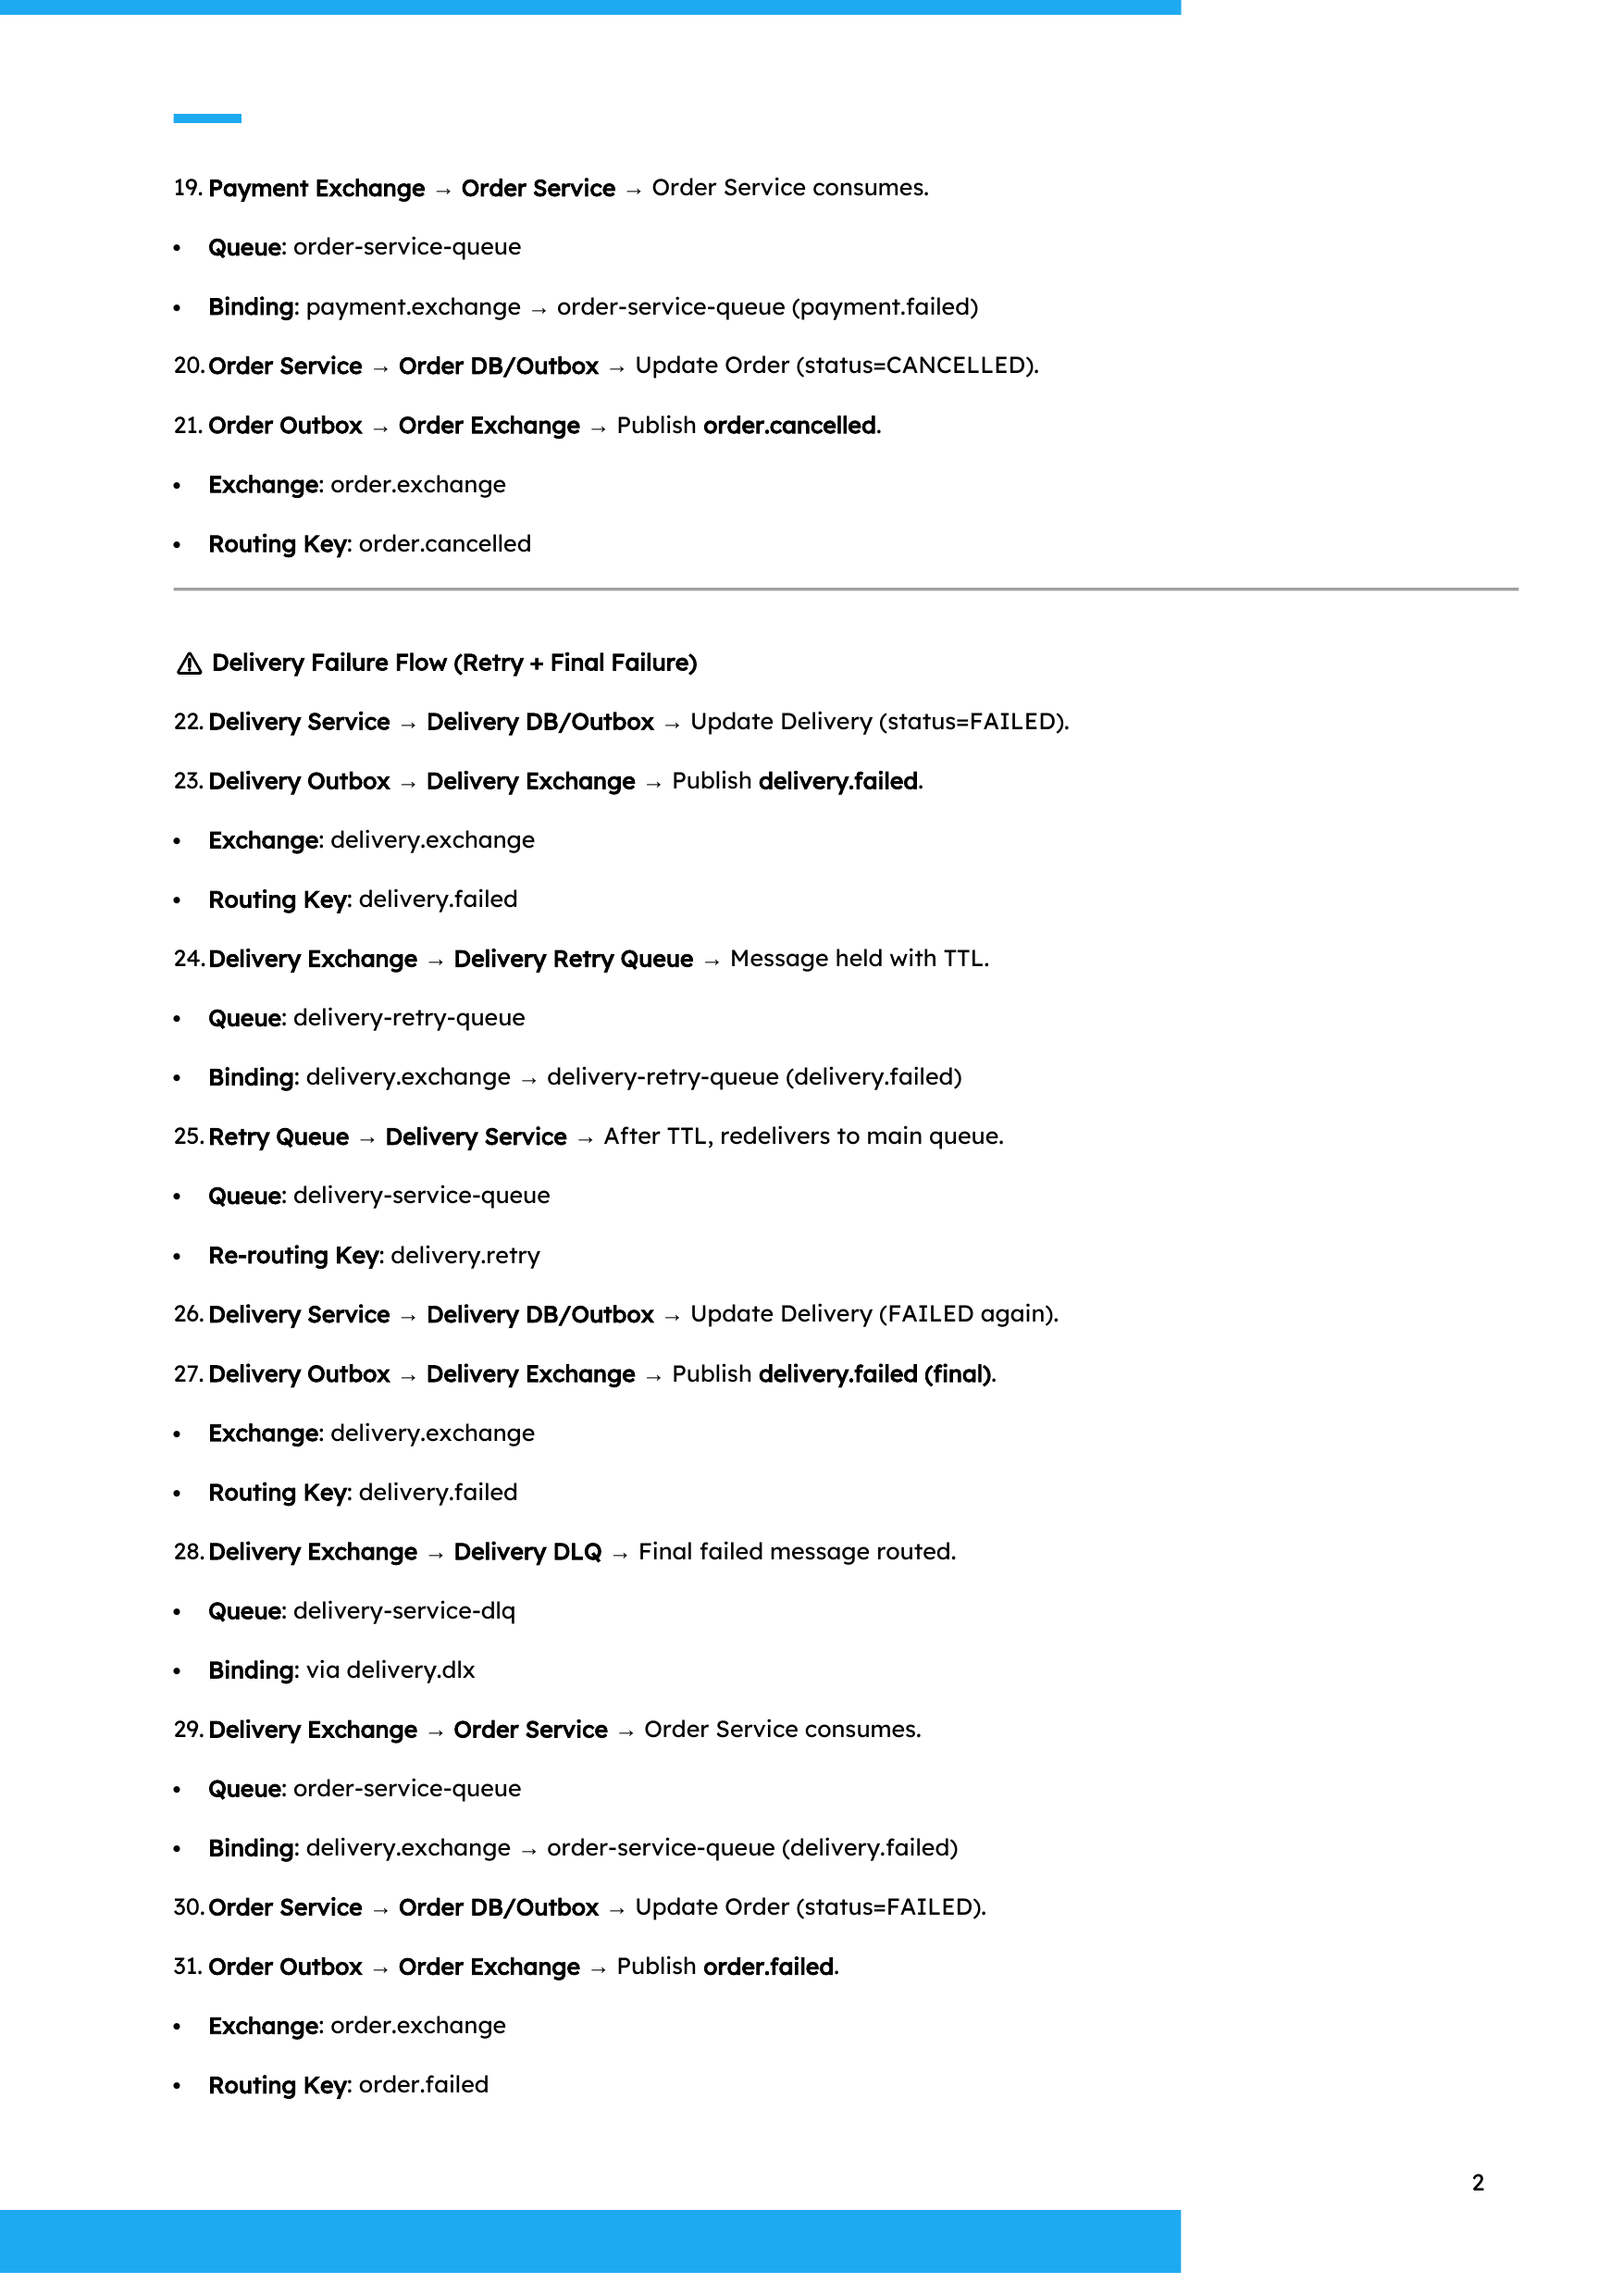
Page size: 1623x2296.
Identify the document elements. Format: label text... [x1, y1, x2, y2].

list Re-routing Key: delivery.retry [173, 1240, 1484, 1269]
list Queue: delivery-service-dlq [173, 1595, 1484, 1625]
list Delivery Exchange → Order Service → Order Service consumes. [173, 1714, 1484, 1744]
list Exchange: order.exchange [173, 2011, 1484, 2040]
list Routing Key: delivery.failed [173, 885, 1484, 913]
picture [0, 0, 1182, 15]
picture [0, 2210, 1182, 2273]
list Queue: order-service-queue [173, 232, 1484, 261]
list Delivery Outbox → Delivery Exchange → Publish delivery.failed. [173, 765, 1484, 795]
list Delivery Exchange → Delivery DLQ → Final failed message routed. [173, 1536, 1484, 1565]
list Queue: order-service-queue [173, 1773, 1484, 1803]
text ⚠️ Delivery Failure Flow (Retry + Final Failure) [173, 647, 1484, 676]
list Order Outbox → Order Exchange → Publish order.cancelled. [173, 410, 1484, 439]
list Delivery Outbox → Delivery Exchange → Publish delivery.failed (final). [173, 1359, 1484, 1387]
list Binding: delivery.exchange → delivery-retry-queue (delivery.failed) [173, 1062, 1484, 1091]
picture [173, 114, 242, 123]
list Exchange: delivery.exchange [173, 1418, 1484, 1446]
list Queue: delivery-service-queue [173, 1181, 1484, 1210]
list Queue: delivery-retry-queue [173, 1003, 1484, 1032]
list Delivery Exchange → Delivery Retry Queue → Message held with TTL. [173, 943, 1484, 973]
list Order Service → Order DB/Outbox → Update Order (status=CANCELLED). [173, 351, 1484, 379]
list Routing Key: delivery.failed [173, 1477, 1484, 1506]
list Retry Queue → Delivery Service → After TTL, redelivers to main queue. [173, 1122, 1484, 1150]
list Delivery Service → Delivery DB/Outbox → Update Delivery (FAILED again). [173, 1299, 1484, 1328]
list Order Outbox → Order Exchange → Publish order.failed. [173, 1952, 1484, 1980]
list Binding: delivery.exchange → order-service-queue (delivery.failed) [173, 1833, 1484, 1862]
list Payment Exchange → Order Service → Order Service consumes. [173, 173, 1484, 202]
list Routing Key: order.failed [173, 2070, 1484, 2099]
list Delivery Service → Delivery DB/Outbox → Update Delivery (status=FAILED). [173, 706, 1484, 735]
list Binding: via delivery.dlx [173, 1655, 1484, 1683]
list Routing Key: order.cancelled [173, 528, 1484, 557]
list Order Service → Order DB/Outbox → Update Order (status=FAILED). [173, 1892, 1484, 1921]
list Binding: payment.exchange → order-service-queue (payment.failed) [173, 292, 1484, 320]
list Exchange: order.exchange [173, 469, 1484, 498]
list Exchange: delivery.exchange [173, 825, 1484, 854]
